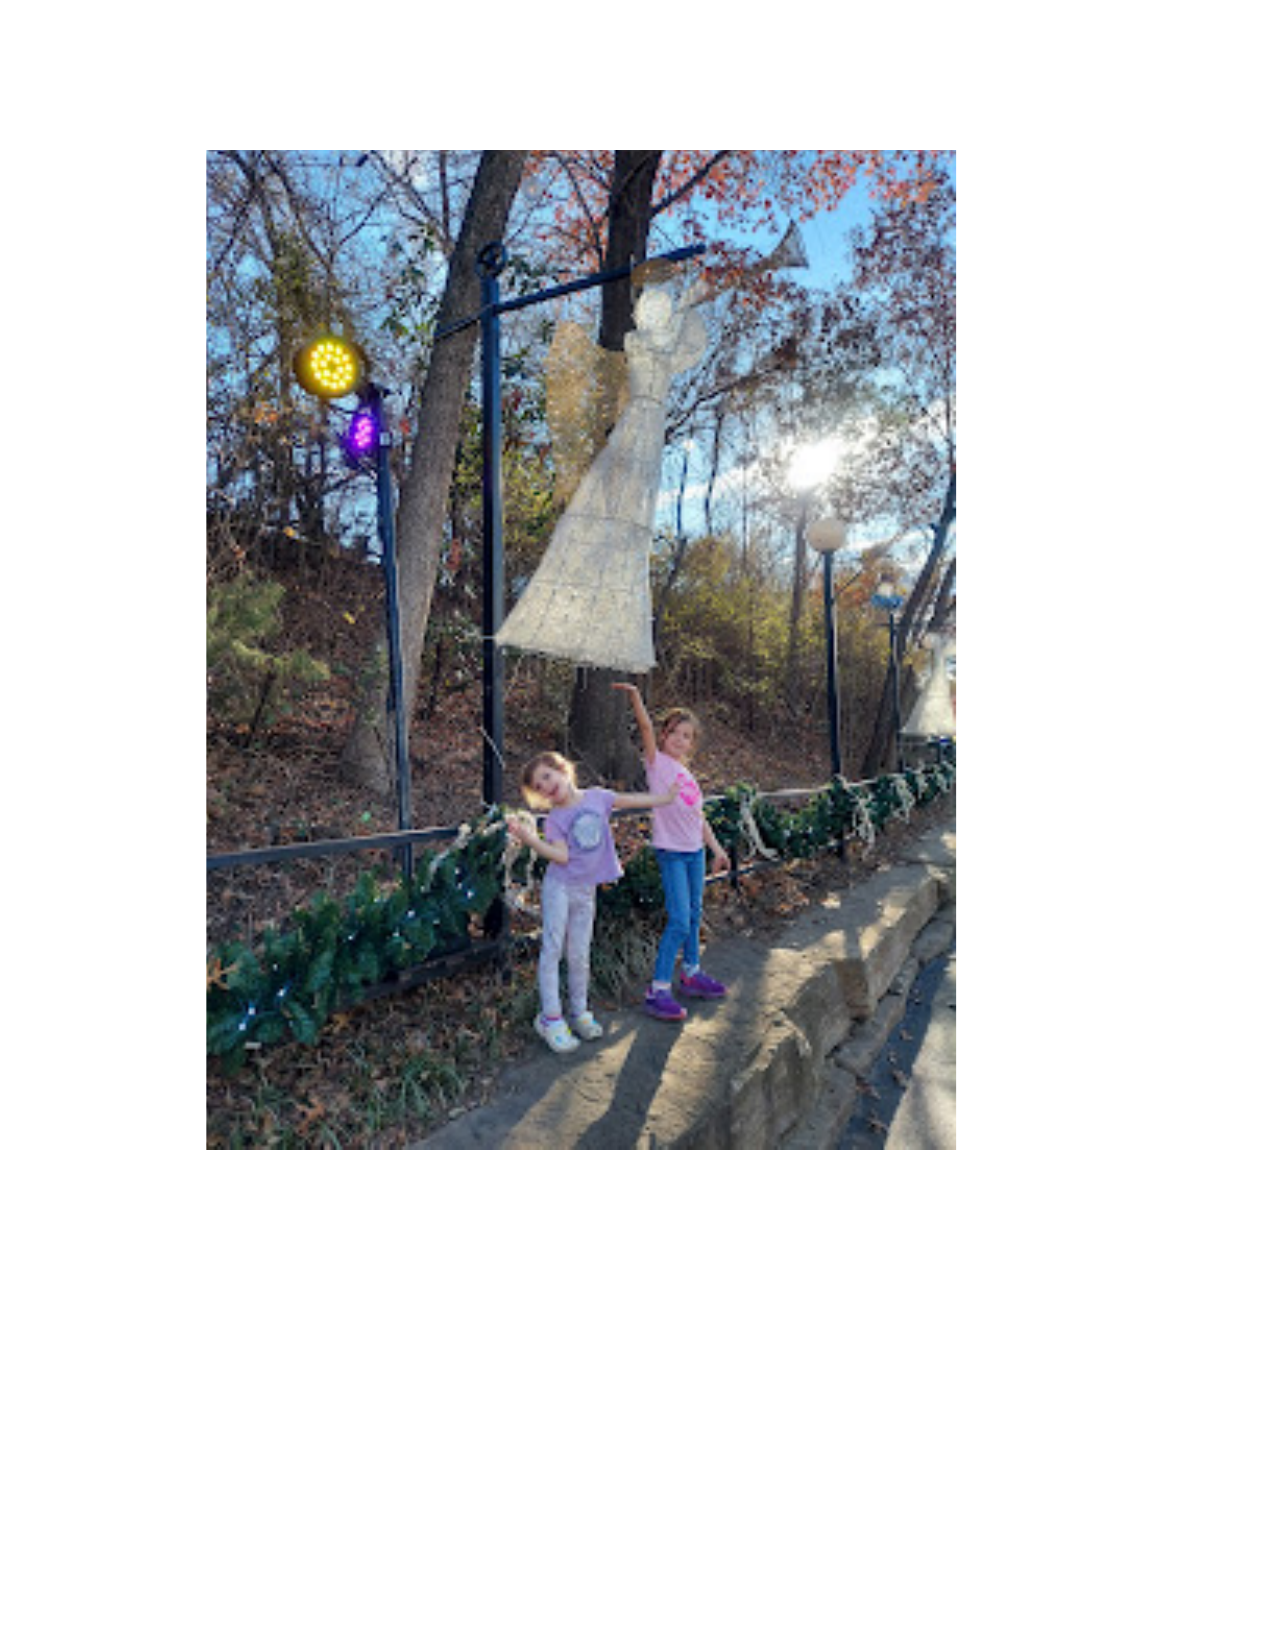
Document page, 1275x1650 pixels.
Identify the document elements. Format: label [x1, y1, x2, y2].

picture [206, 150, 957, 1150]
